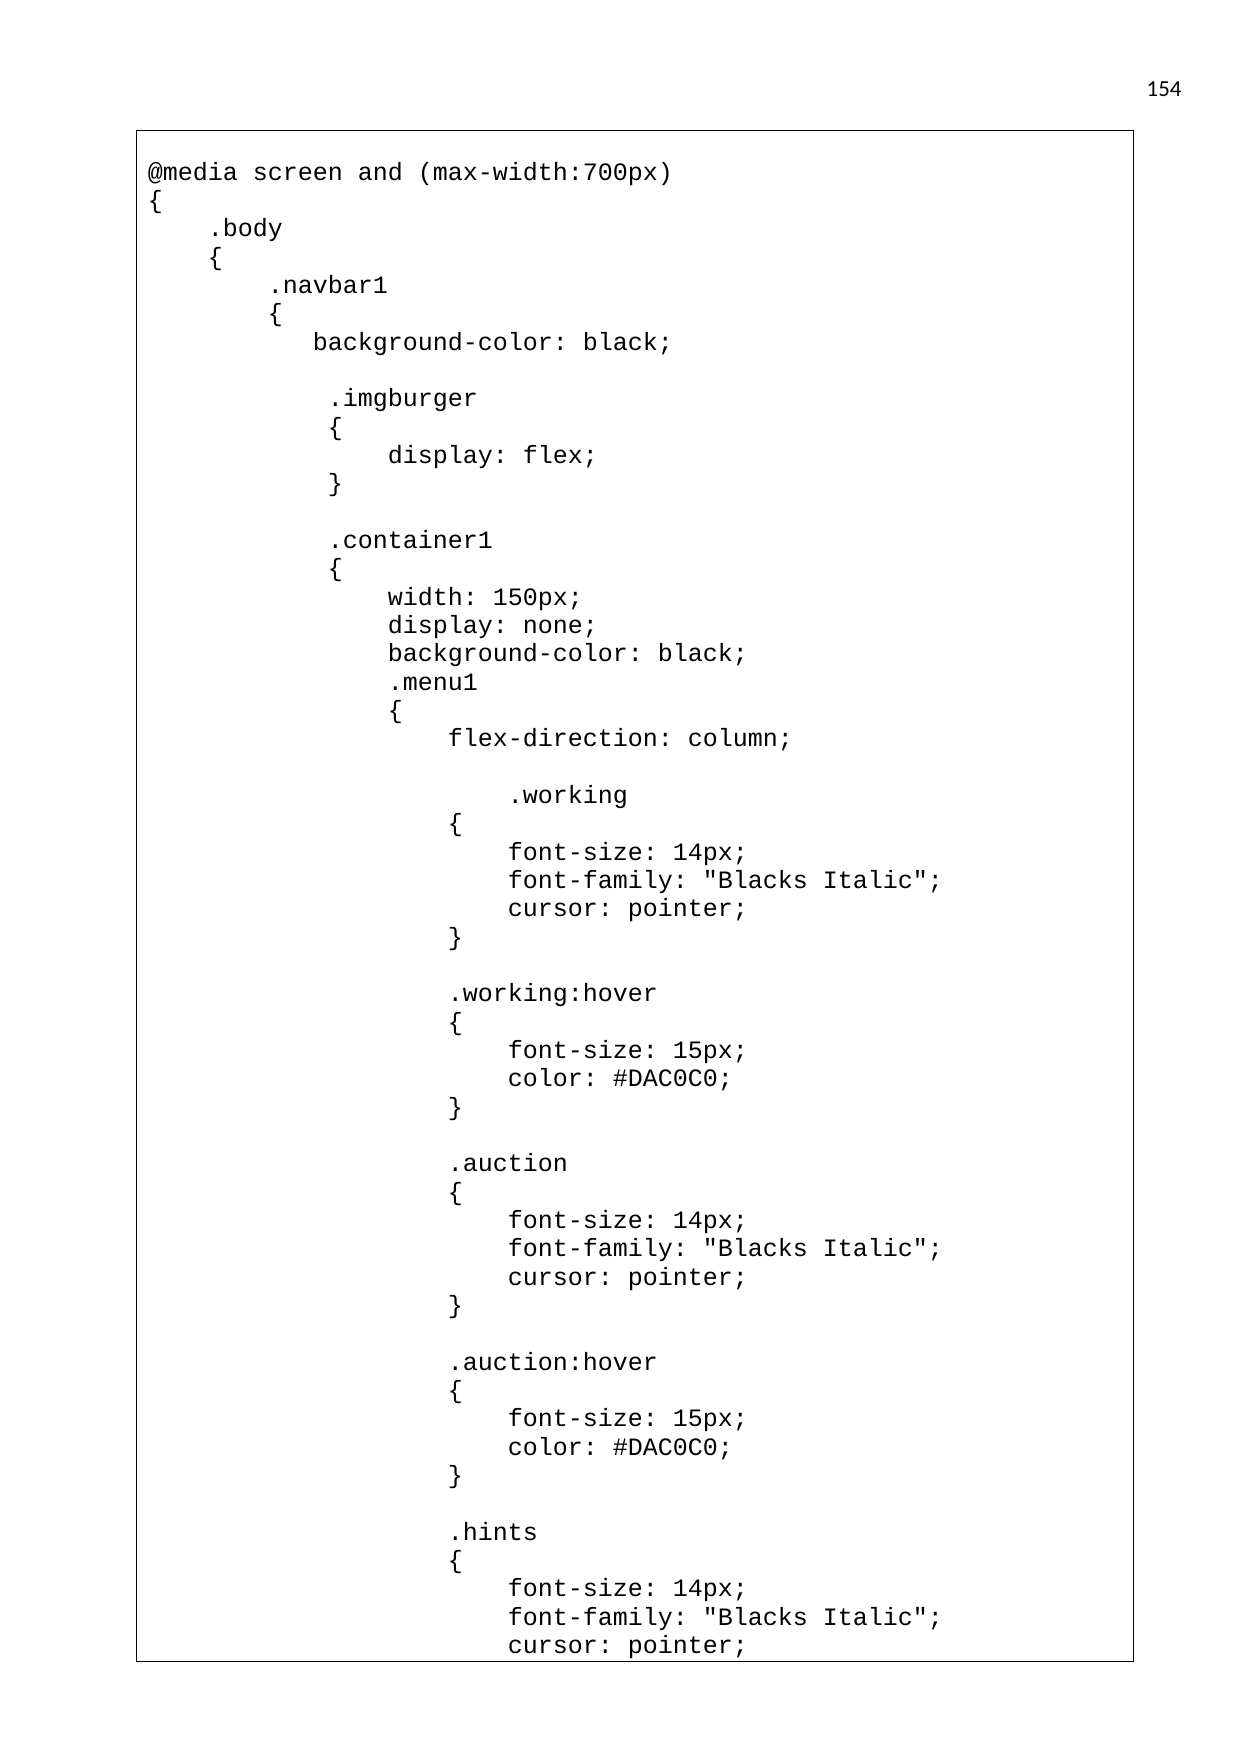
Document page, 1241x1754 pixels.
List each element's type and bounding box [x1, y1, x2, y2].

table_header [137, 131, 1133, 1661]
